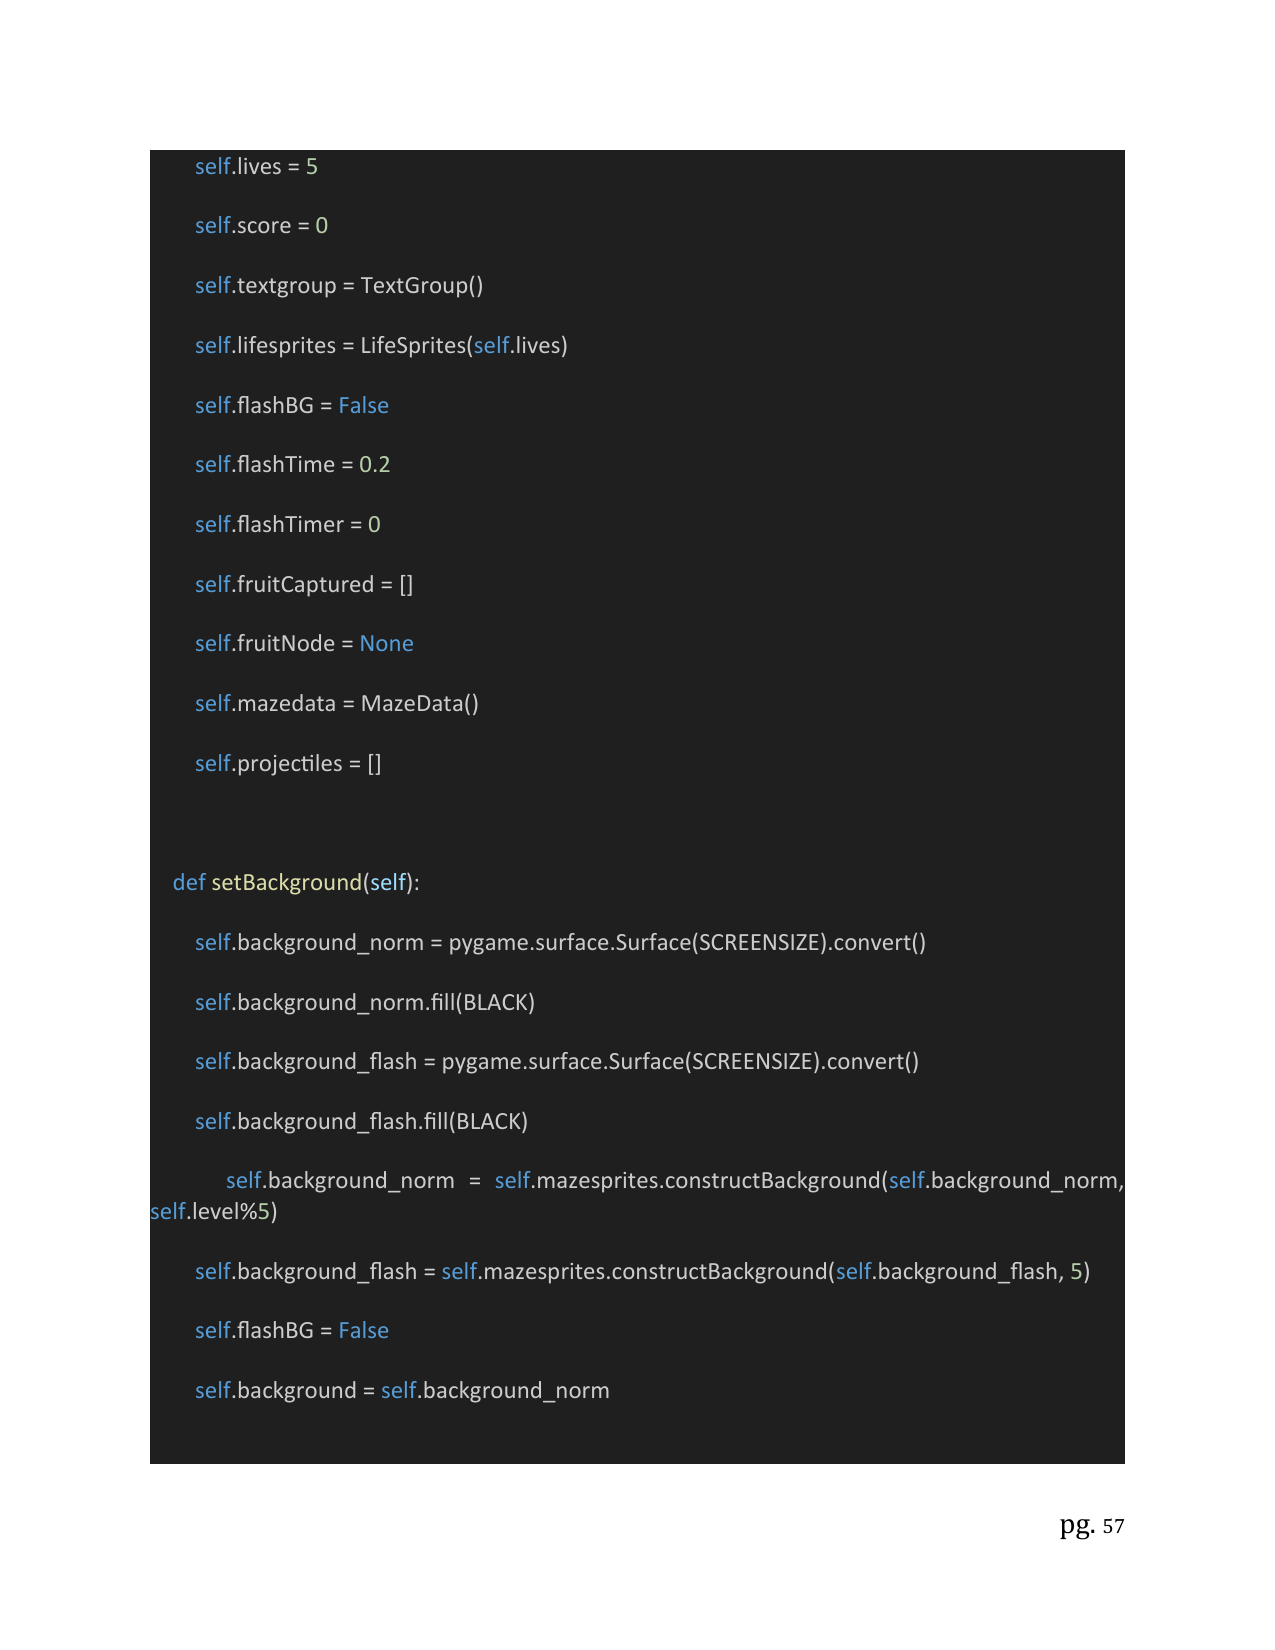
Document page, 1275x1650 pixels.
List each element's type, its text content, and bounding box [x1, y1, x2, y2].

text self.background_norm = self.mazesprites.constructBackground(self.background_norm, self.level%5) [150, 1165, 1125, 1226]
text self.flashBG = False [150, 1314, 1125, 1345]
text self.score = 0 [150, 210, 1125, 240]
text self.fruitNode = None [150, 627, 1125, 658]
text self.fruitCaptured = [] [150, 568, 1125, 598]
text self.background_flash.fill(BLACK) [150, 1105, 1125, 1136]
text self.background_flash = self.mazesprites.constructBackground(self.background_flash, 5) [150, 1255, 1125, 1285]
text self.flashTimer = 0 [150, 508, 1125, 539]
text self.mazedata = MazeData() [150, 687, 1125, 718]
text self.flashTime = 0.2 [150, 448, 1125, 479]
text self.background_norm.fill(BLACK) [150, 986, 1125, 1016]
text self.lives = 5 [150, 150, 1125, 181]
text self.lifesprites = LifeSprites(self.lives) [150, 329, 1125, 359]
text self.background_norm = pygame.surface.Surface(SCREENSIZE).convert() [150, 926, 1125, 956]
text self.textgroup = TextGroup() [150, 269, 1125, 300]
text self.projectiles = [] [150, 747, 1125, 777]
text self.background = self.background_norm [150, 1374, 1125, 1405]
text def setBackground(self): [150, 866, 1125, 897]
text self.background_flash = pygame.surface.Surface(SCREENSIZE).convert() [150, 1045, 1125, 1076]
text self.flashBG = False [150, 389, 1125, 419]
